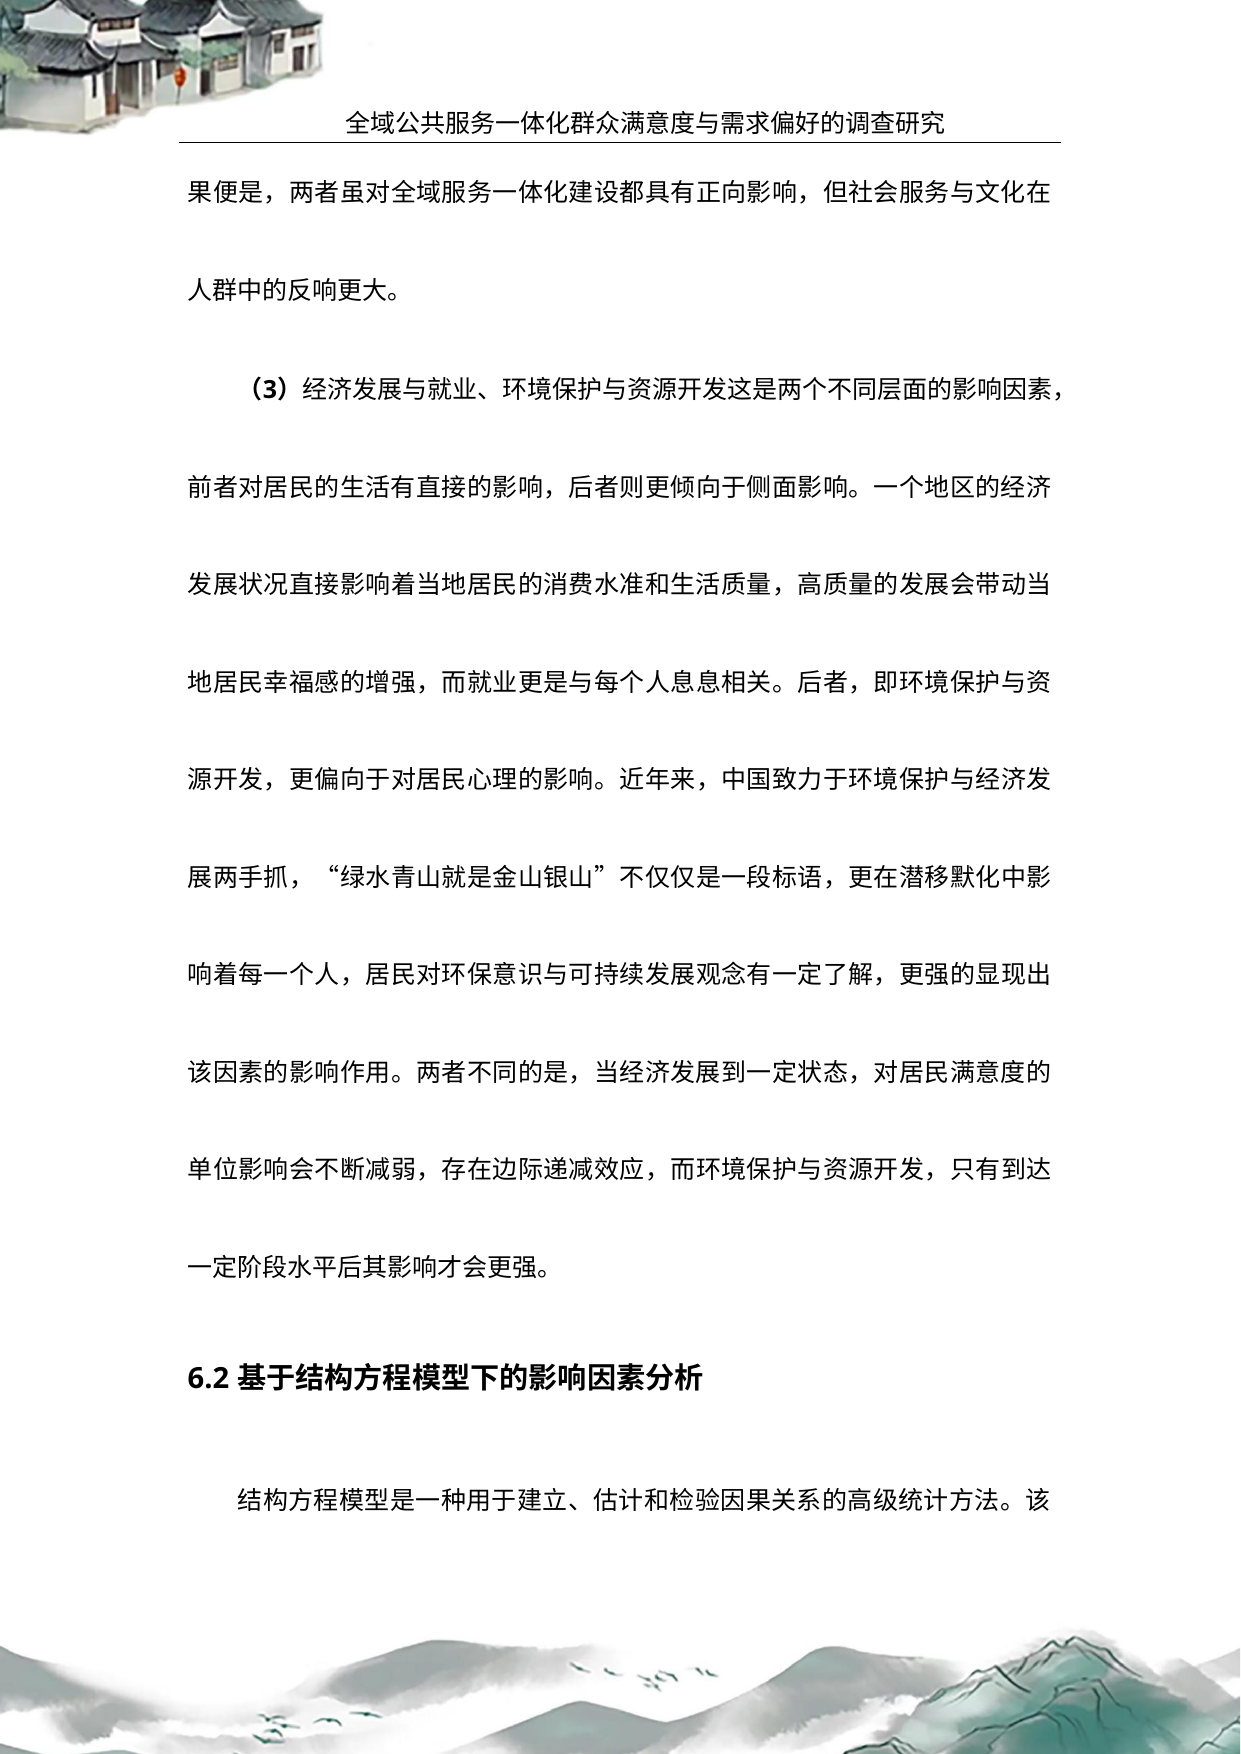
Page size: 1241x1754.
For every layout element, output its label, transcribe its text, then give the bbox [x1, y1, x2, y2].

picture [0, 0, 1241, 1754]
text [187, 1466, 1053, 1531]
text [187, 158, 1053, 321]
subtitle 6.2 基于结构方程模型下的影响因素分析 [187, 1343, 1053, 1408]
text （3）经济发展与就业、环境保护与资源开发这是两个不同层面的影响因素，前者对居民的生活有直接的影响，后者则更倾向于侧面影响。一个地区的经济发展状况直接影响着当地居民的消费水准和生活质量，高质量的发展会带动当地居民幸福感的增强，而就业更是与每个人息息相关。后者，即环境保护与资源开发，更偏向于对居民心理的影响。近年来，中国致力于环境保护与经济发展两手抓，“绿水青山就是金山银山”不仅仅是一段标语，更在潜移默化中影响着每一个人，居民对环保意识与可持续发展观念有一定了解，更强的显现出该因素的影响作用。两者不同的是，当经济发展到一定状态，对居民满意度的单位影响会不断减弱，存在边际递减效应，而环境保护与资源开发，只有到达一定阶段水平后其影响才会更强。 [187, 355, 1053, 1298]
